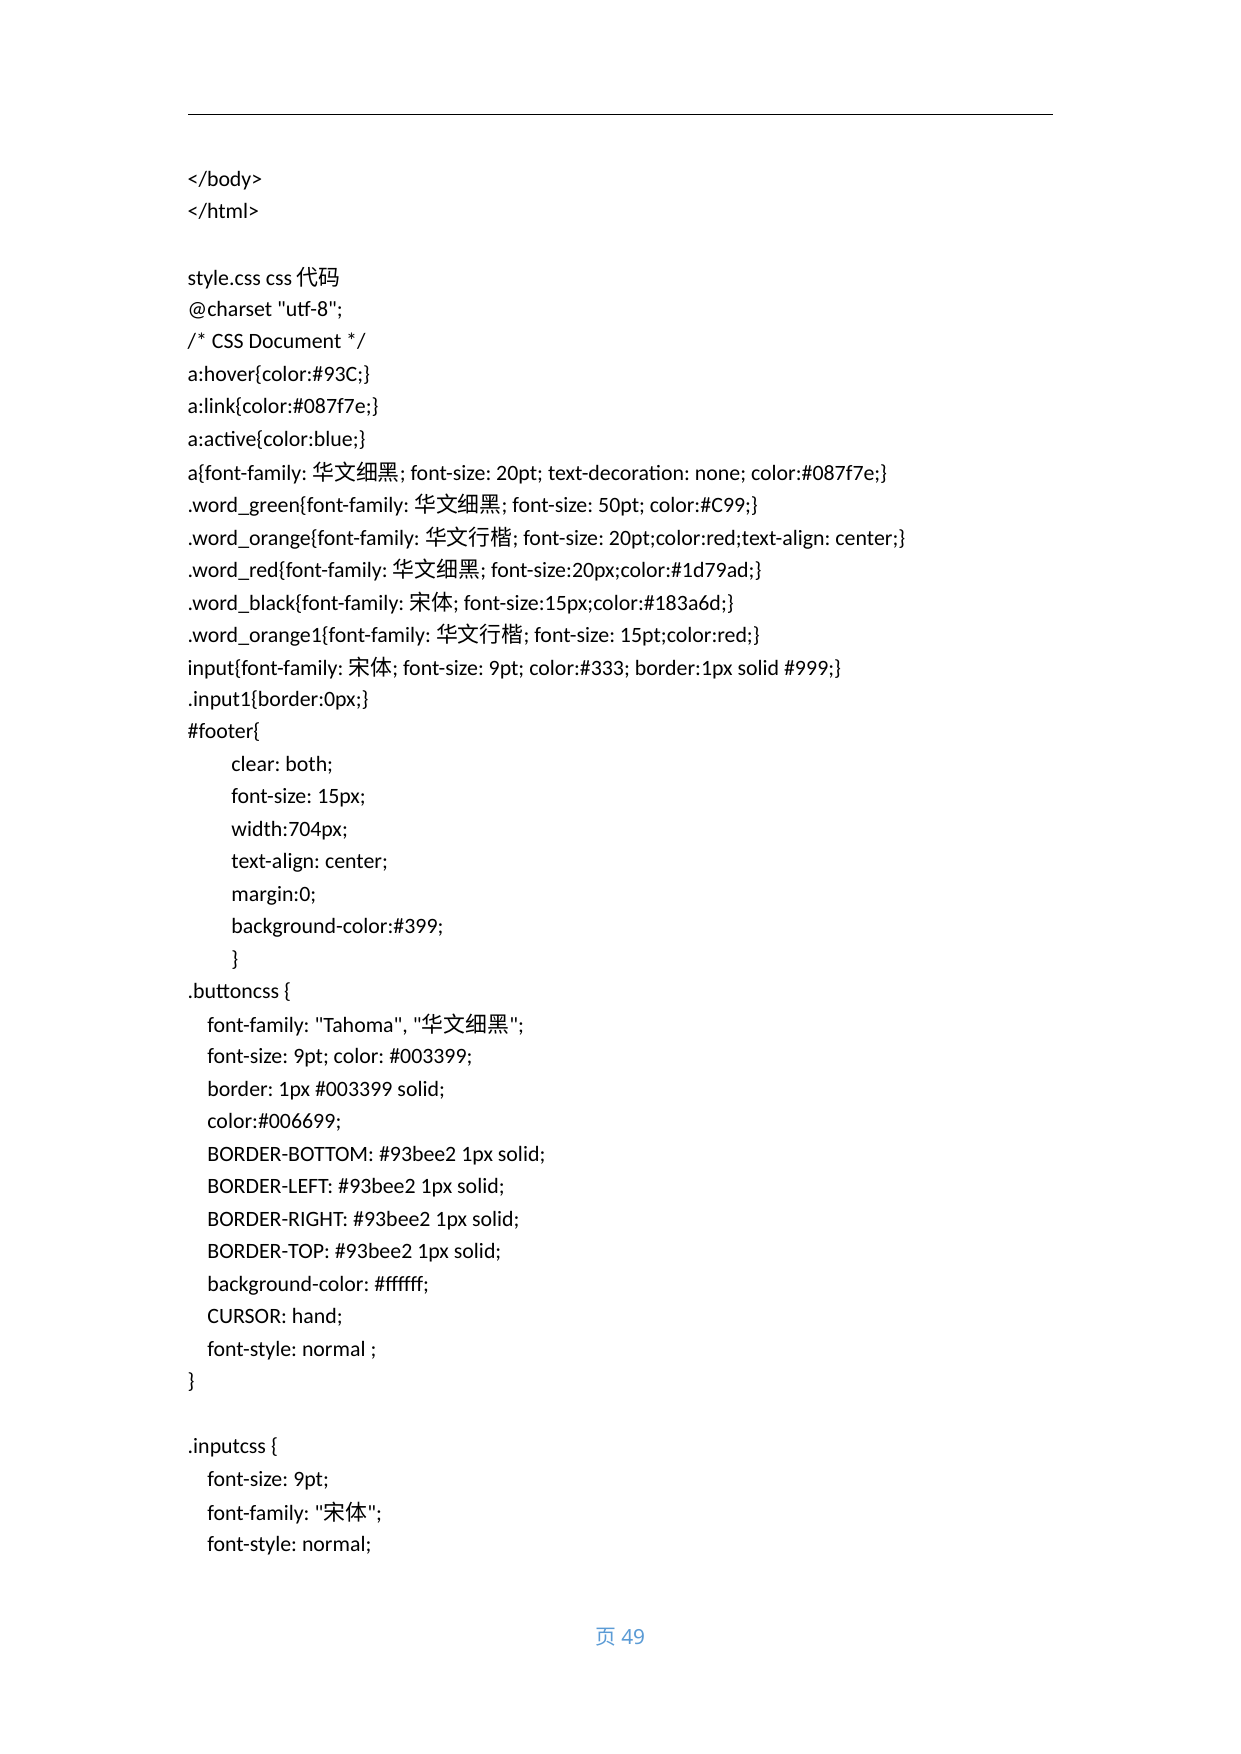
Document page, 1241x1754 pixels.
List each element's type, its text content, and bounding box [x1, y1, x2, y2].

text } [187, 942, 1053, 974]
text background-color:#399; [187, 909, 1053, 942]
text .word_red{font-family: 华文细黑; font-size:20px;color:#1d79ad;} [187, 552, 1053, 584]
text font-family: "宋体"; [187, 1494, 1053, 1527]
text text-align: center; [187, 844, 1053, 877]
text #footer{ [187, 714, 1053, 747]
text BORDER-BOTTOM: #93bee2 1px solid; [187, 1137, 1053, 1169]
text font-size: 9pt; color: #003399; [187, 1039, 1053, 1072]
text } [187, 1364, 1053, 1397]
text </html> [187, 194, 1053, 227]
text .word_orange{font-family: 华文行楷; font-size: 20pt;color:red;text-align: center;} [187, 519, 1053, 552]
text .word_black{font-family: 宋体; font-size:15px;color:#183a6d;} [187, 584, 1053, 617]
text background-color: #ffffff; [187, 1267, 1053, 1299]
text input{font-family: 宋体; font-size: 9pt; color:#333; border:1px solid #999;} [187, 649, 1053, 682]
text clear: both; [187, 747, 1053, 779]
text margin:0; [187, 877, 1053, 909]
text width:704px; [187, 812, 1053, 844]
text border: 1px #003399 solid; [187, 1072, 1053, 1104]
text font-size: 9pt; [187, 1462, 1053, 1494]
text </body> [187, 162, 1053, 194]
text /* CSS Document */ [187, 324, 1053, 357]
text .word_orange1{font-family: 华文行楷; font-size: 15pt;color:red;} [187, 617, 1053, 649]
text BORDER-RIGHT: #93bee2 1px solid; [187, 1202, 1053, 1234]
text font-style: normal; [187, 1527, 1053, 1559]
text font-family: "Tahoma", "华文细黑"; [187, 1007, 1053, 1039]
text CURSOR: hand; [187, 1299, 1053, 1332]
text .buttoncss { [187, 974, 1053, 1007]
text @charset "utf-8"; [187, 292, 1053, 324]
text a:link{color:#087f7e;} [187, 389, 1053, 422]
text color:#006699; [187, 1104, 1053, 1137]
text style.css css代码 [187, 259, 1053, 292]
text a:active{color:blue;} [187, 422, 1053, 454]
text a{font-family: 华文细黑; font-size: 20pt; text-decoration: none; color:#087f7e;} [187, 454, 1053, 487]
text .inputcss { [187, 1429, 1053, 1462]
text .input1{border:0px;} [187, 682, 1053, 714]
text font-size: 15px; [187, 779, 1053, 812]
text BORDER-LEFT: #93bee2 1px solid; [187, 1169, 1053, 1202]
text a:hover{color:#93C;} [187, 357, 1053, 389]
text font-style: normal ; [187, 1332, 1053, 1364]
text BORDER-TOP: #93bee2 1px solid; [187, 1234, 1053, 1267]
text .word_green{font-family: 华文细黑; font-size: 50pt; color:#C99;} [187, 487, 1053, 519]
